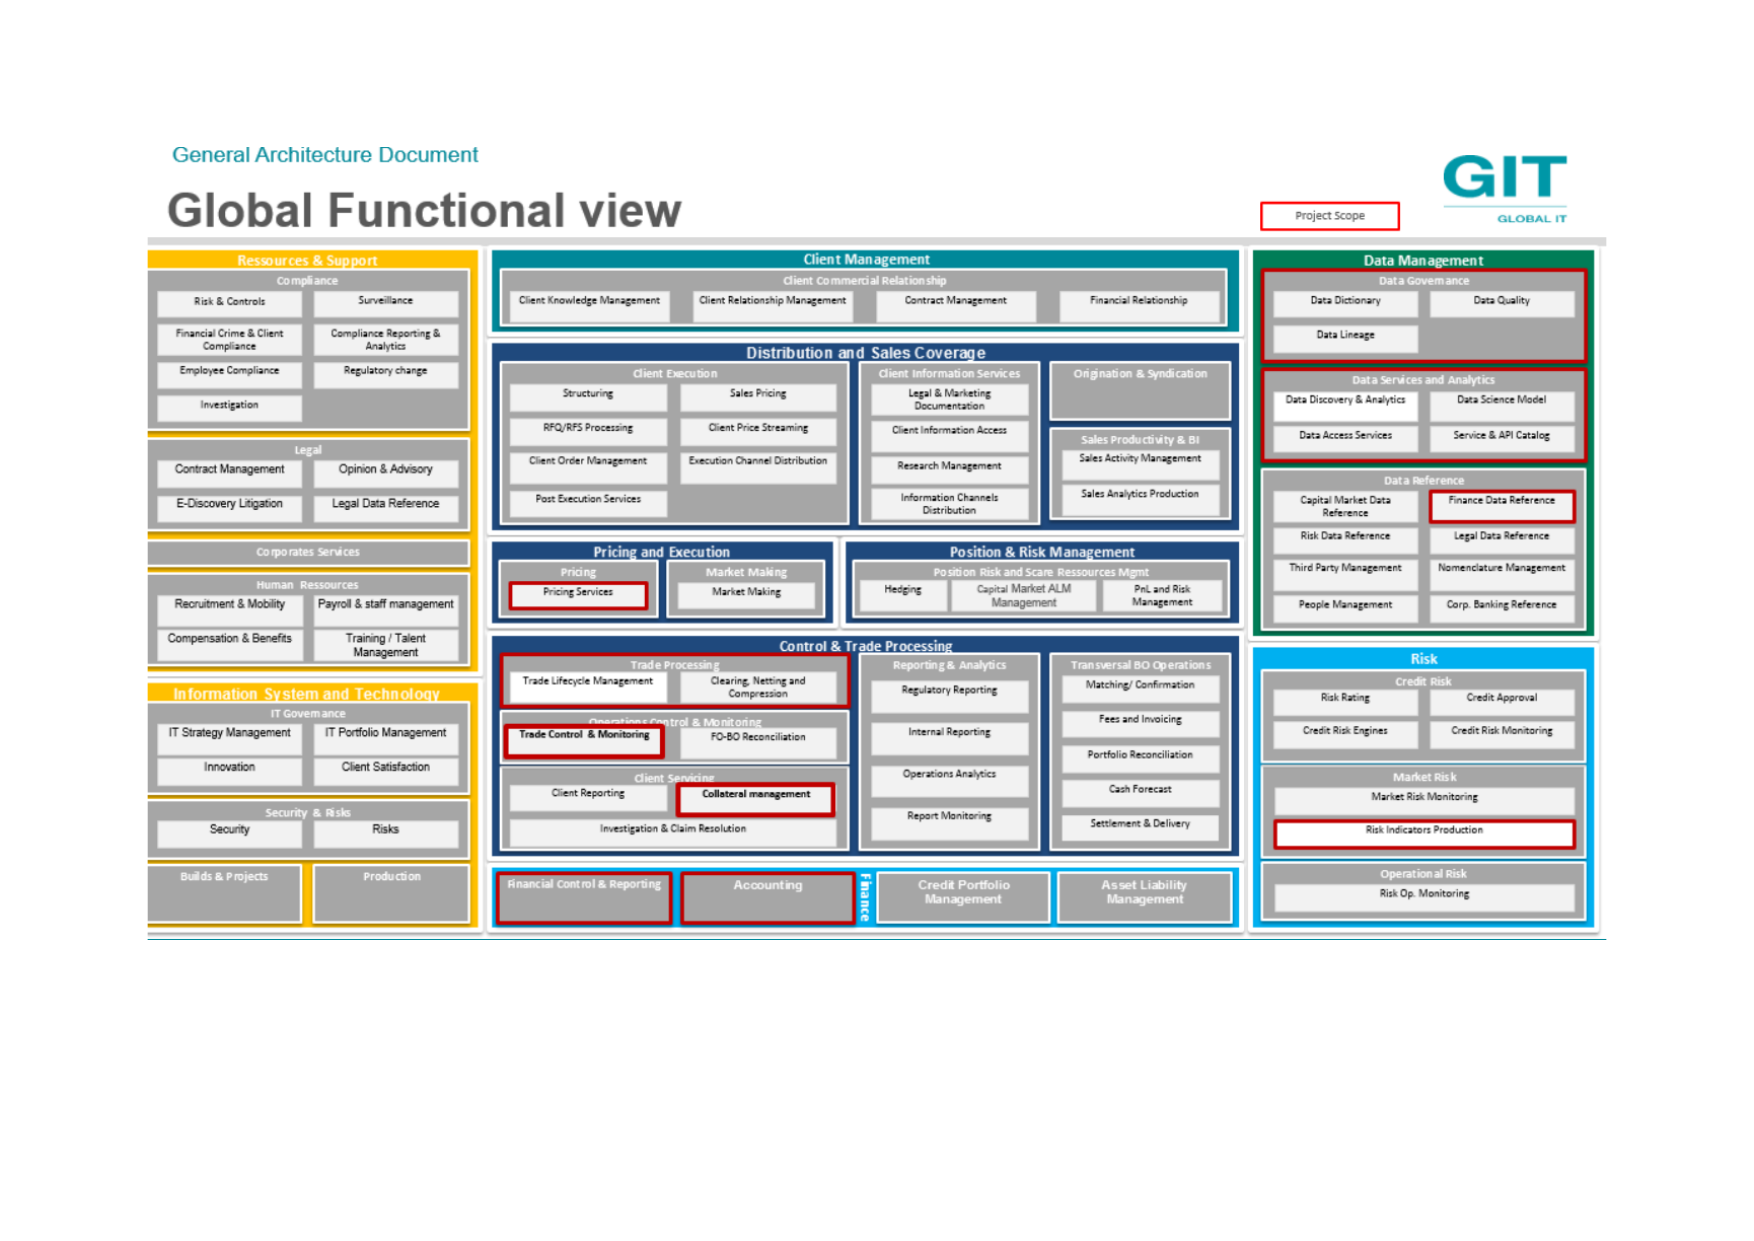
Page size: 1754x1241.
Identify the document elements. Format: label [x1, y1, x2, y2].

picture [147, 147, 1607, 940]
